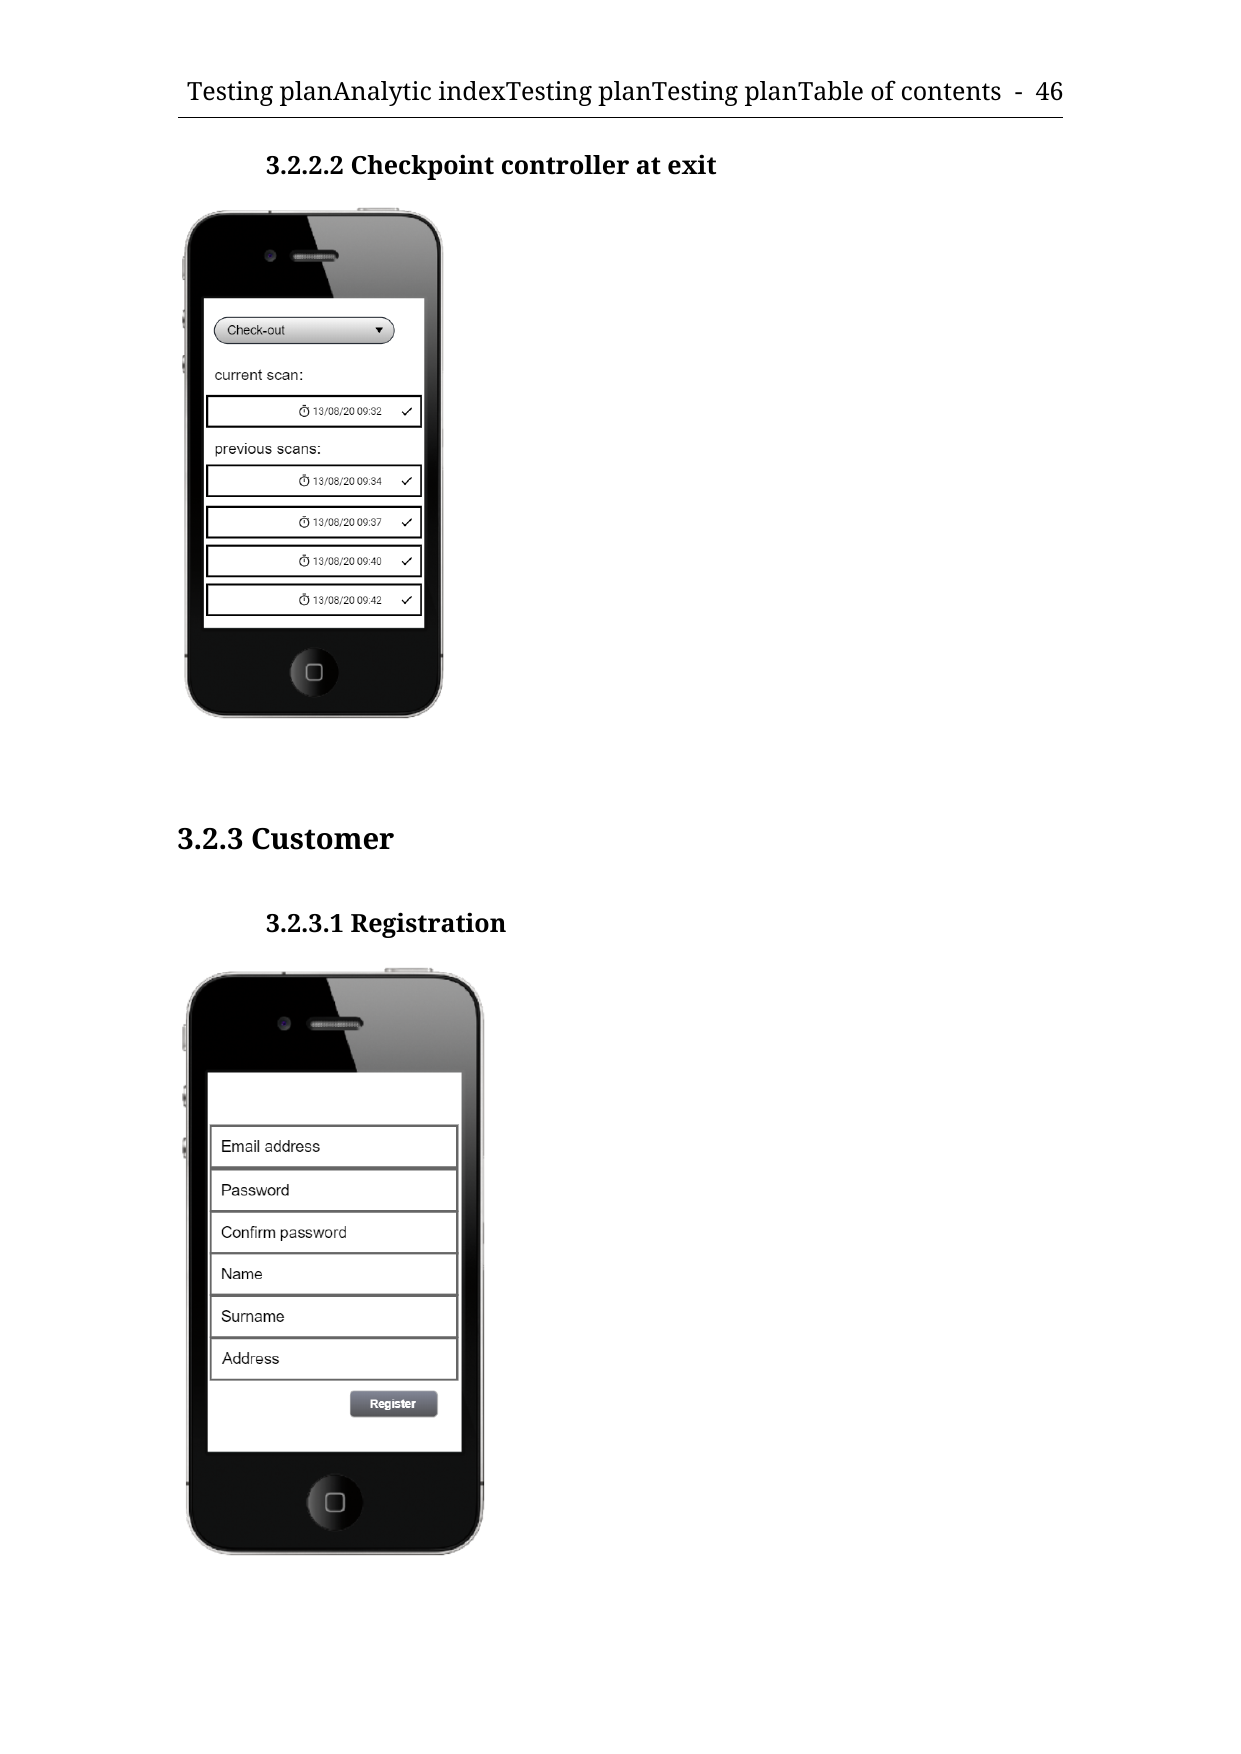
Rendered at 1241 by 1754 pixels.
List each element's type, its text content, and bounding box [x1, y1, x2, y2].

subtitle Registration [266, 906, 1063, 940]
subtitle Checkpoint controller at exit [266, 148, 1063, 182]
picture [177, 948, 489, 1570]
subtitle Customer [177, 818, 1063, 858]
picture [177, 190, 448, 731]
